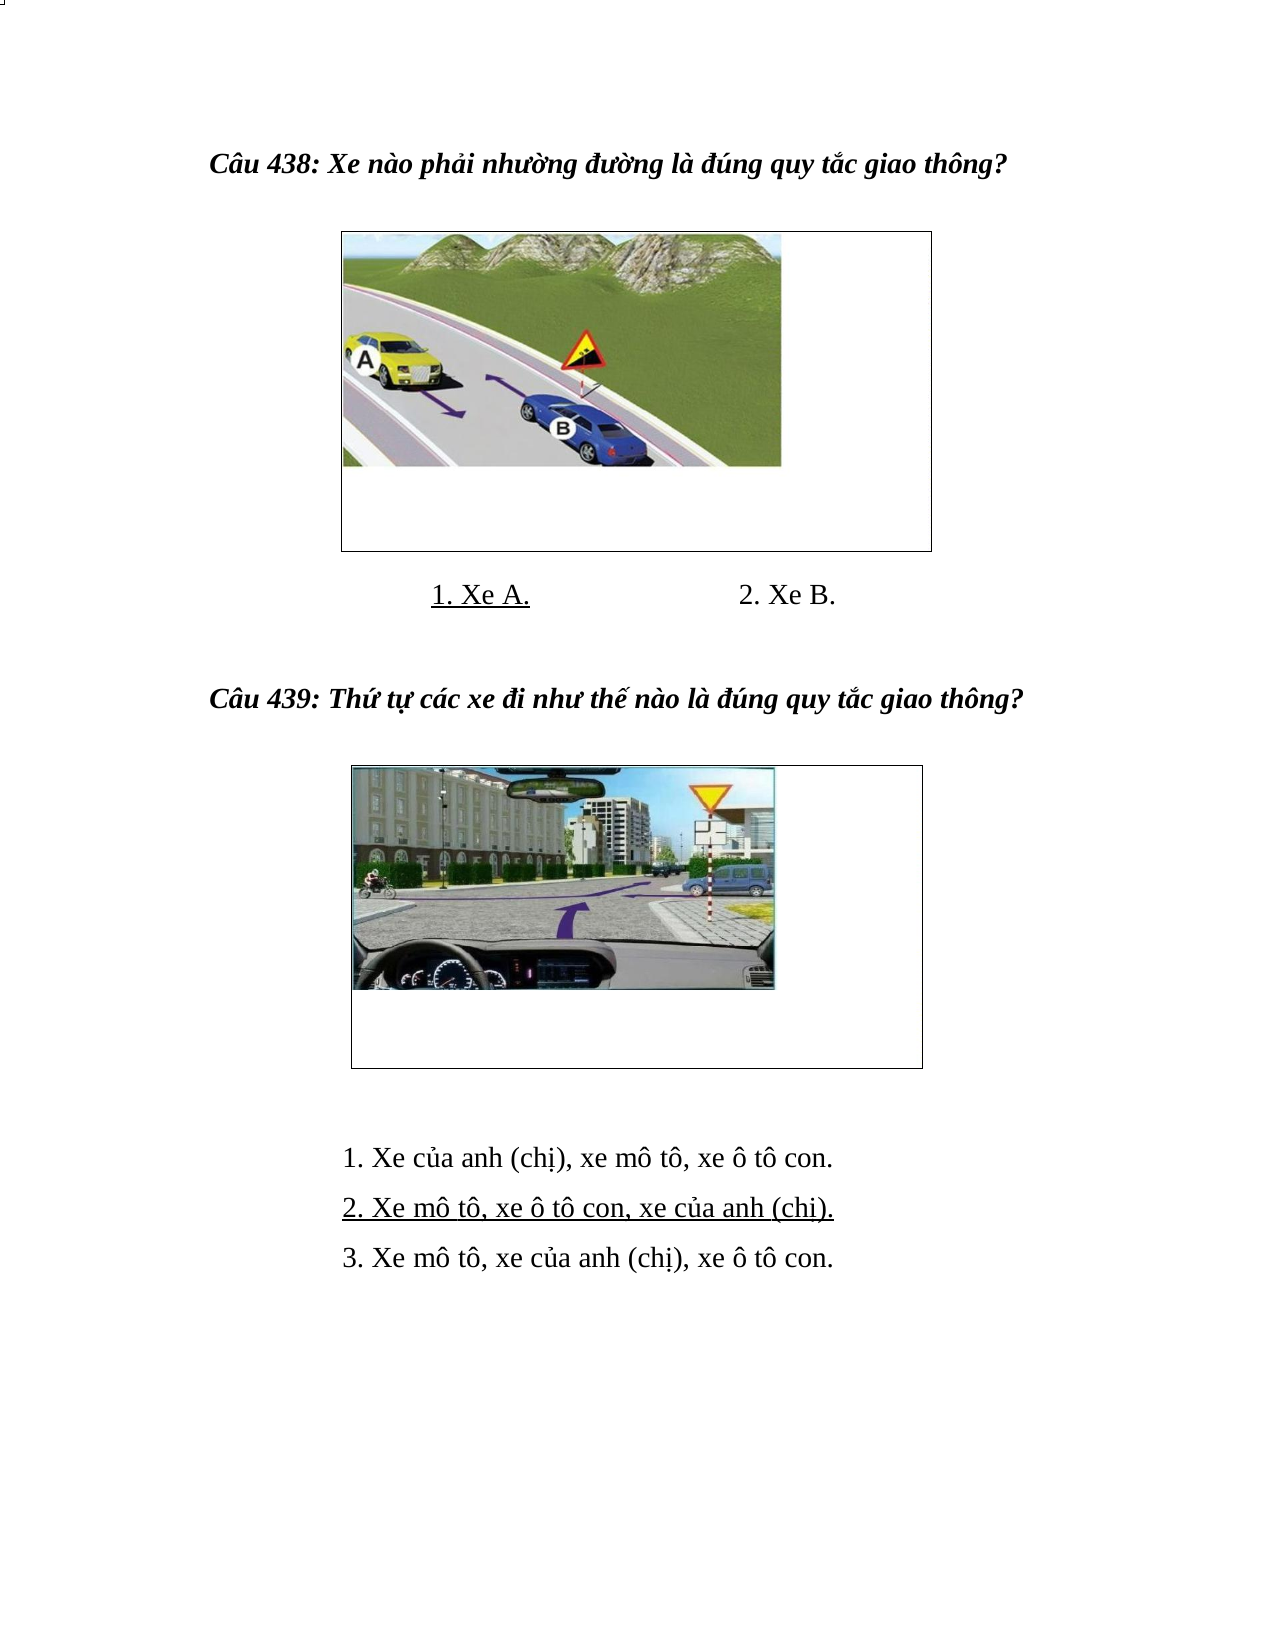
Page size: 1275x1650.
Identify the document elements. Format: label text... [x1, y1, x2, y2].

text 2. Xe mô tô, xe ô tô con, xe của anh (chị). [342, 1191, 1264, 1224]
picture [352, 766, 922, 1068]
text 1. Xe của anh (chị), xe mô tô, xe ô tô con. [342, 1141, 1264, 1174]
text 1. Xe A. 2. Xe B. [431, 578, 1264, 611]
text Câu 439: Thứ tự các xe đi như thế nào là đúng quy tắc giao thông? [209, 682, 1264, 715]
picture [342, 232, 931, 551]
text Câu 438: Xe nào phải nhường đường là đúng quy tắc giao thông? [209, 147, 1264, 181]
text 3. Xe mô tô, xe của anh (chị), xe ô tô con. [342, 1241, 1264, 1274]
